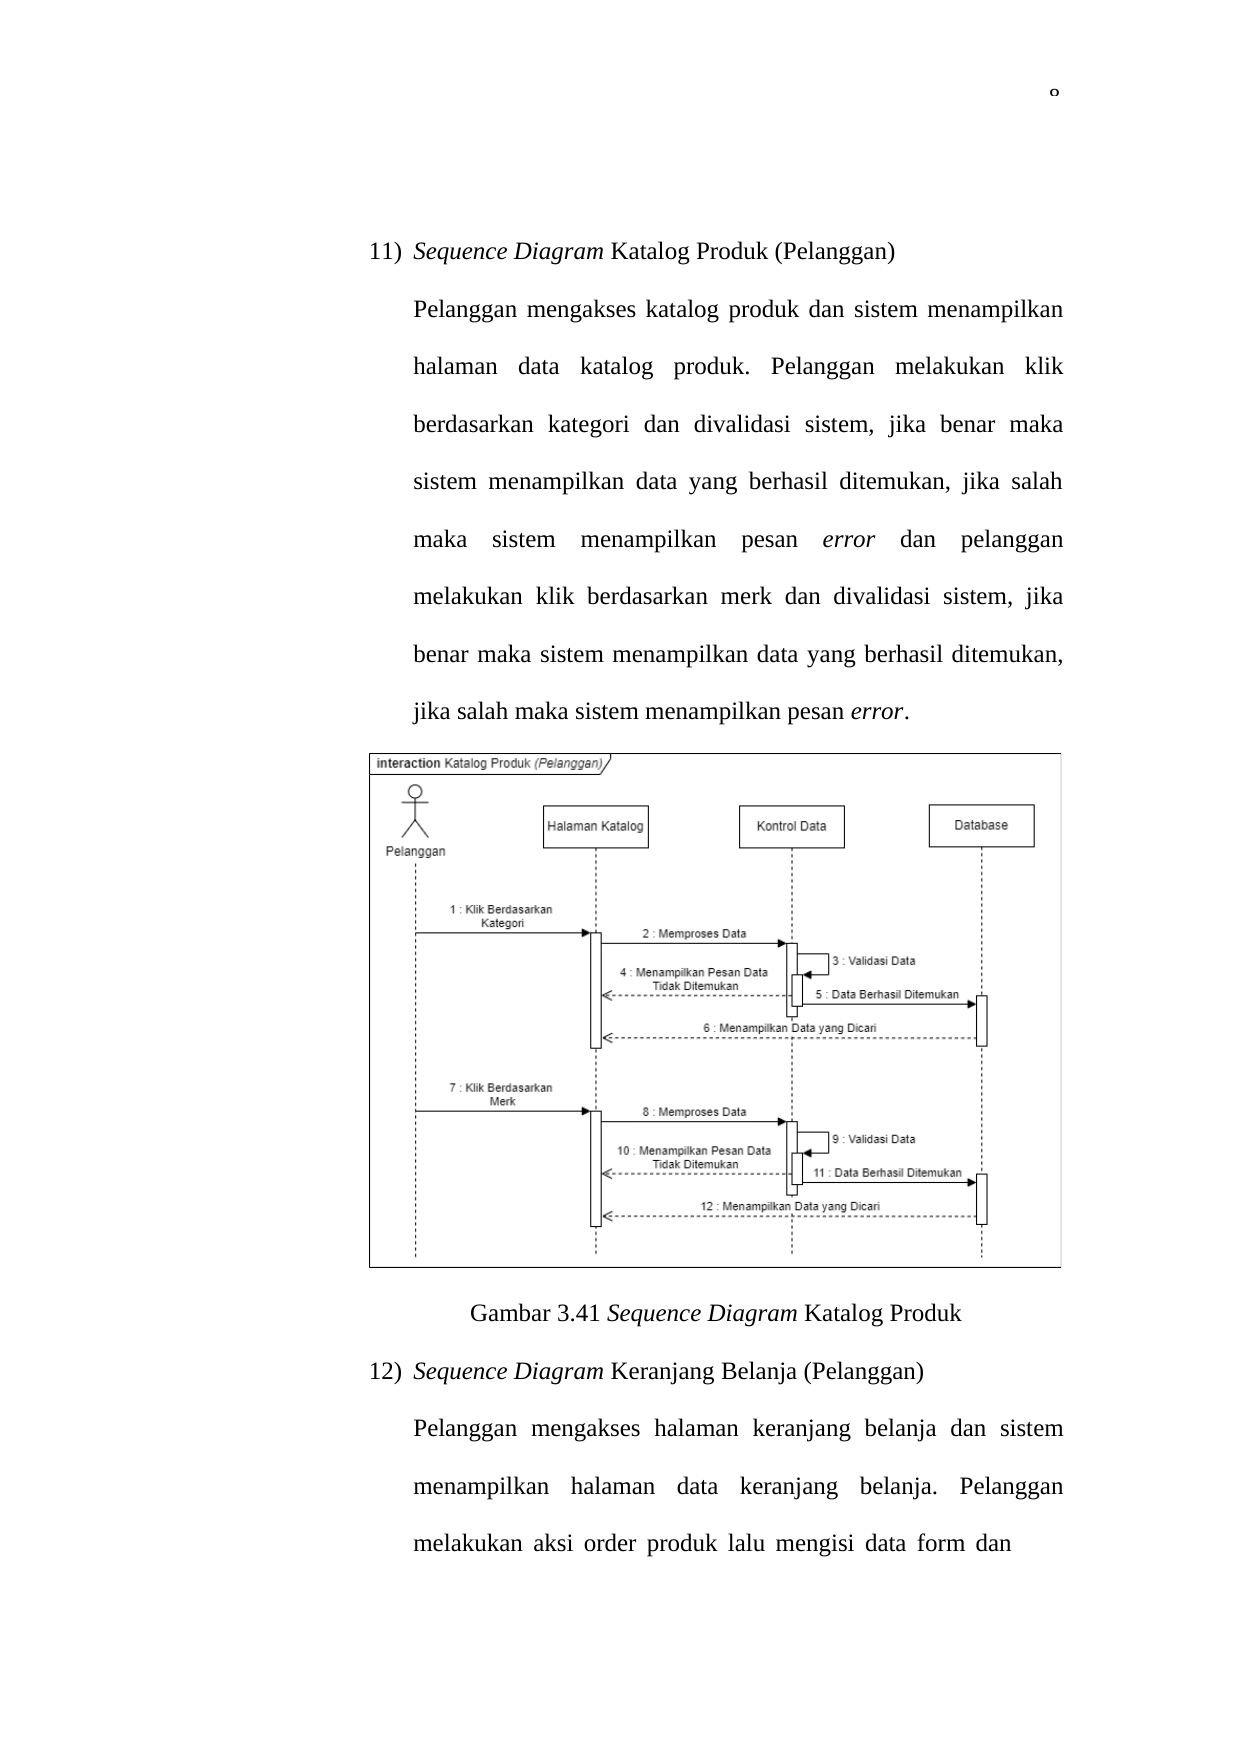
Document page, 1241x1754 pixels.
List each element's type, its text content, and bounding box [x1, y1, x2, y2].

list Sequence Diagram Keranjang Belanja (Pelanggan) [369, 1356, 1176, 1385]
text Gambar 3.41 Sequence Diagram Katalog Produk [470, 1298, 1176, 1327]
text Pelanggan mengakses katalog produk dan sistem menampilkan halaman data katalog produk. Pelanggan melakukan klik berdasarkan kategori dan divalidasi sistem, jika benar maka sistem menampilkan data yang berhasil ditemukan, jika salah maka sistem menampilkan pesan error dan pelanggan melakukan klik berdasarkan merk dan divalidasi sistem, jika benar maka sistem menampilkan data yang berhasil ditemukan, jika salah maka sistem menampilkan pesan error. [413, 294, 1064, 725]
list Sequence Diagram Katalog Produk (Pelanggan) [369, 236, 1176, 265]
picture [369, 753, 1062, 1268]
text Pelanggan mengakses halaman keranjang belanja dan sistem menampilkan halaman data keranjang belanja. Pelanggan melakukan aksi order produk lalu mengisi data form dan [413, 1413, 1064, 1557]
